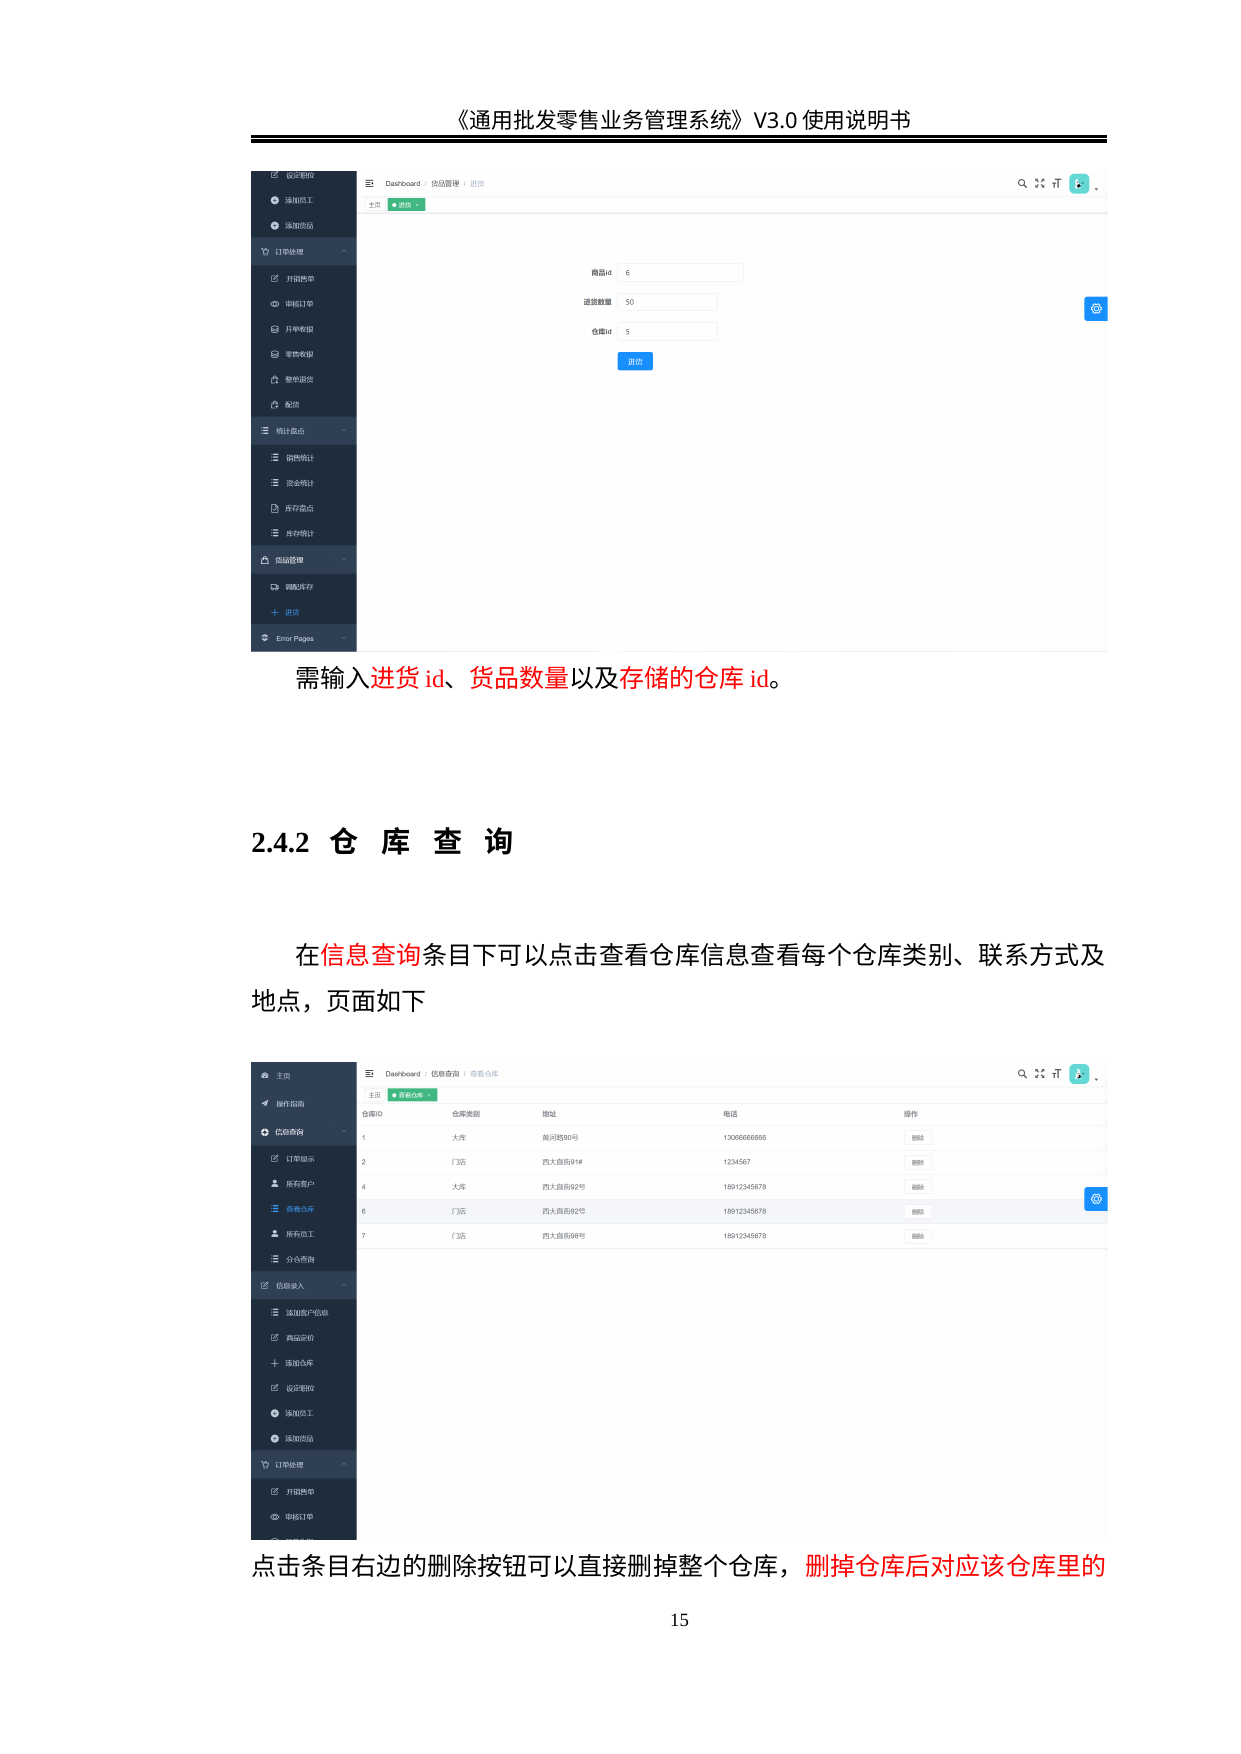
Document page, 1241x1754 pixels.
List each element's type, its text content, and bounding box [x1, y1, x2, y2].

subtitle 2.4.2仓库查询 [251, 803, 1107, 878]
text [251, 1546, 1107, 1583]
picture [251, 1062, 1108, 1540]
text 在信息查询条目下可以点击查看仓库信息查看每个仓库类别、联系方式及地点，页面如下 [251, 936, 1107, 1017]
text 需输入进货id、货品数量以及存储的仓库id。 [251, 658, 1107, 695]
picture [251, 171, 1108, 652]
